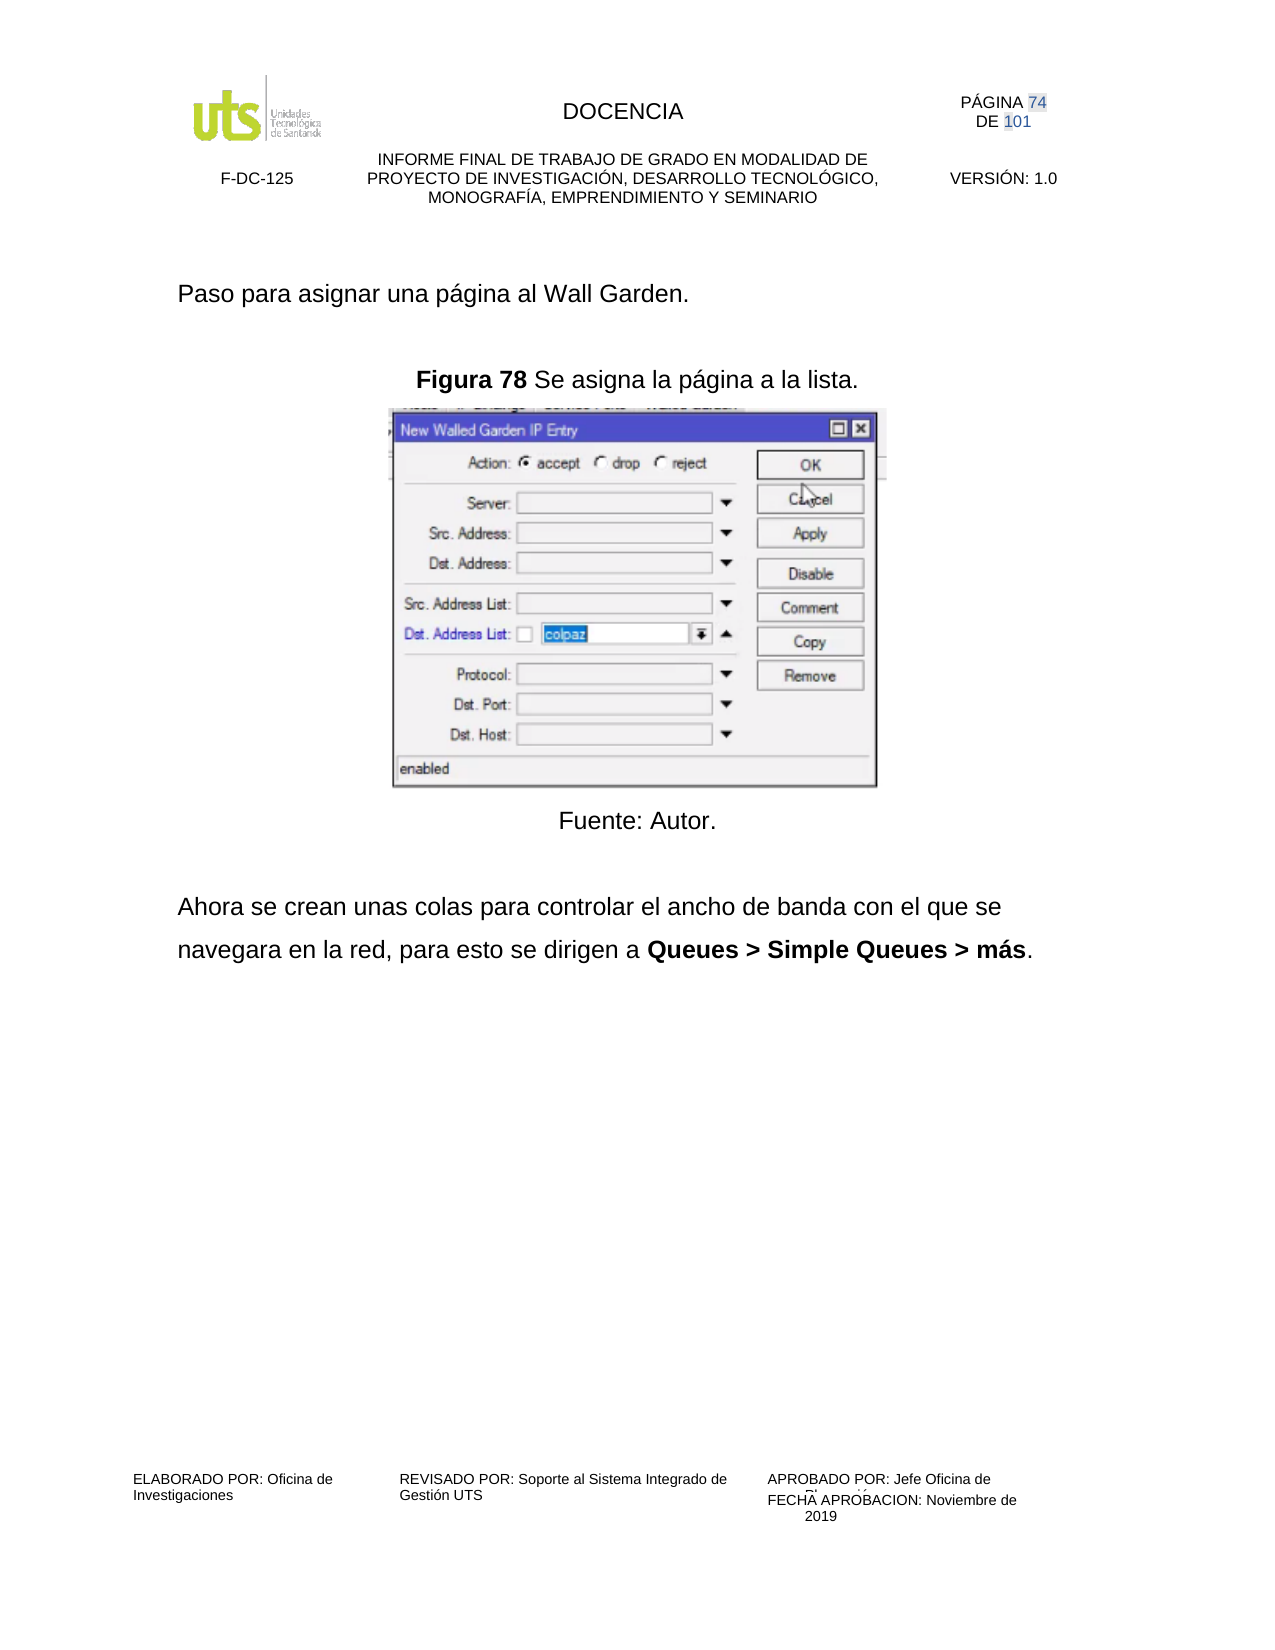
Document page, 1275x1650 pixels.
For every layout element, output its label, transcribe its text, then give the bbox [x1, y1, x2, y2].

picture [388, 408, 887, 793]
text Figura 78 Se asigna la página a la lista. [177, 365, 1098, 394]
text Fuente: Autor. [177, 806, 1098, 834]
picture [192, 75, 321, 149]
text Ahora se crean unas colas para controlar el ancho de banda con el que se navegara en la red, para esto se dirigen a Queues > Simple Queues > más. [177, 892, 1098, 964]
text Paso para asignar una página al Wall Garden. [177, 279, 1098, 308]
